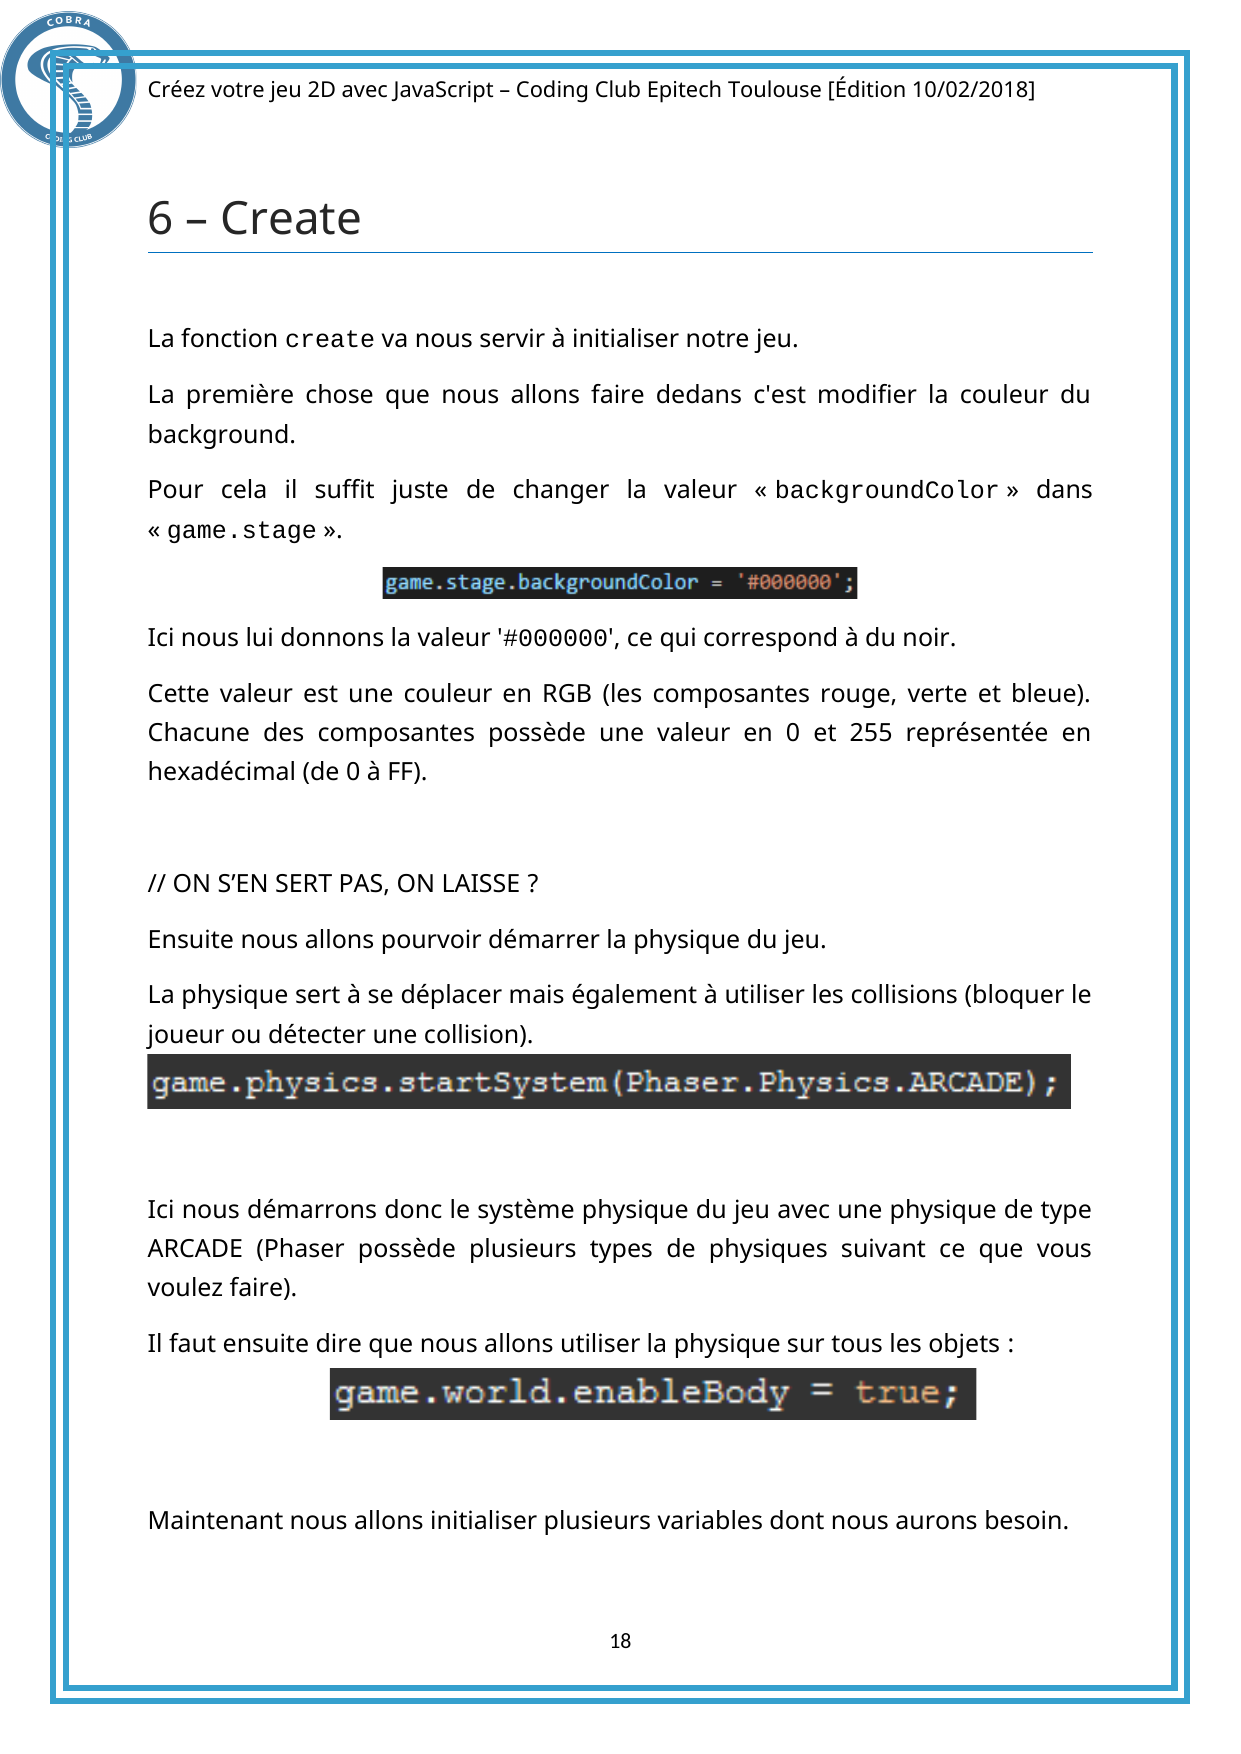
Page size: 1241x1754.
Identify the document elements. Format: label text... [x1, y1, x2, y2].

text Pour cela il suffit juste de changer la valeur « backgroundColor » dans « game.stage ». [147, 472, 1093, 546]
text La première chose que nous allons faire dedans c'est modifier la couleur du background. [147, 377, 1093, 450]
text Ensuite nous allons pourvoir démarrer la physique du jeu. [147, 921, 1093, 955]
text Ici nous démarrons donc le système physique du jeu avec une physique de type ARCADE (Phaser possède plusieurs types de physiques suivant ce que vous voulez faire). [147, 1192, 1093, 1304]
text Il faut ensuite dire que nous allons utiliser la physique sur tous les objets : [147, 1326, 1093, 1360]
picture [147, 1054, 1071, 1109]
text Maintenant nous allons initialiser plusieurs variables dont nous aurons besoin. [147, 1502, 1093, 1537]
text Cette valeur est une couleur en RGB (les composantes rouge, verte et bleue). Chacune des composantes possède une valeur en 0 et 255 représentée en hexadécimal (de 0 à FF). [147, 675, 1093, 788]
picture [329, 1368, 977, 1420]
text La physique sert à se déplacer mais également à utiliser les collisions (bloquer le joueur ou détecter une collision). [147, 977, 1093, 1050]
text // ON S’EN SERT PAS, ON LAISSE ? [147, 865, 1093, 899]
text La fonction create va nous servir à initialiser notre jeu. [147, 321, 1093, 355]
picture [382, 567, 858, 599]
text Ici nous lui donnons la valeur '#000000', ce qui correspond à du noir. [147, 619, 1093, 654]
subtitle 6 – Create [147, 185, 1093, 253]
